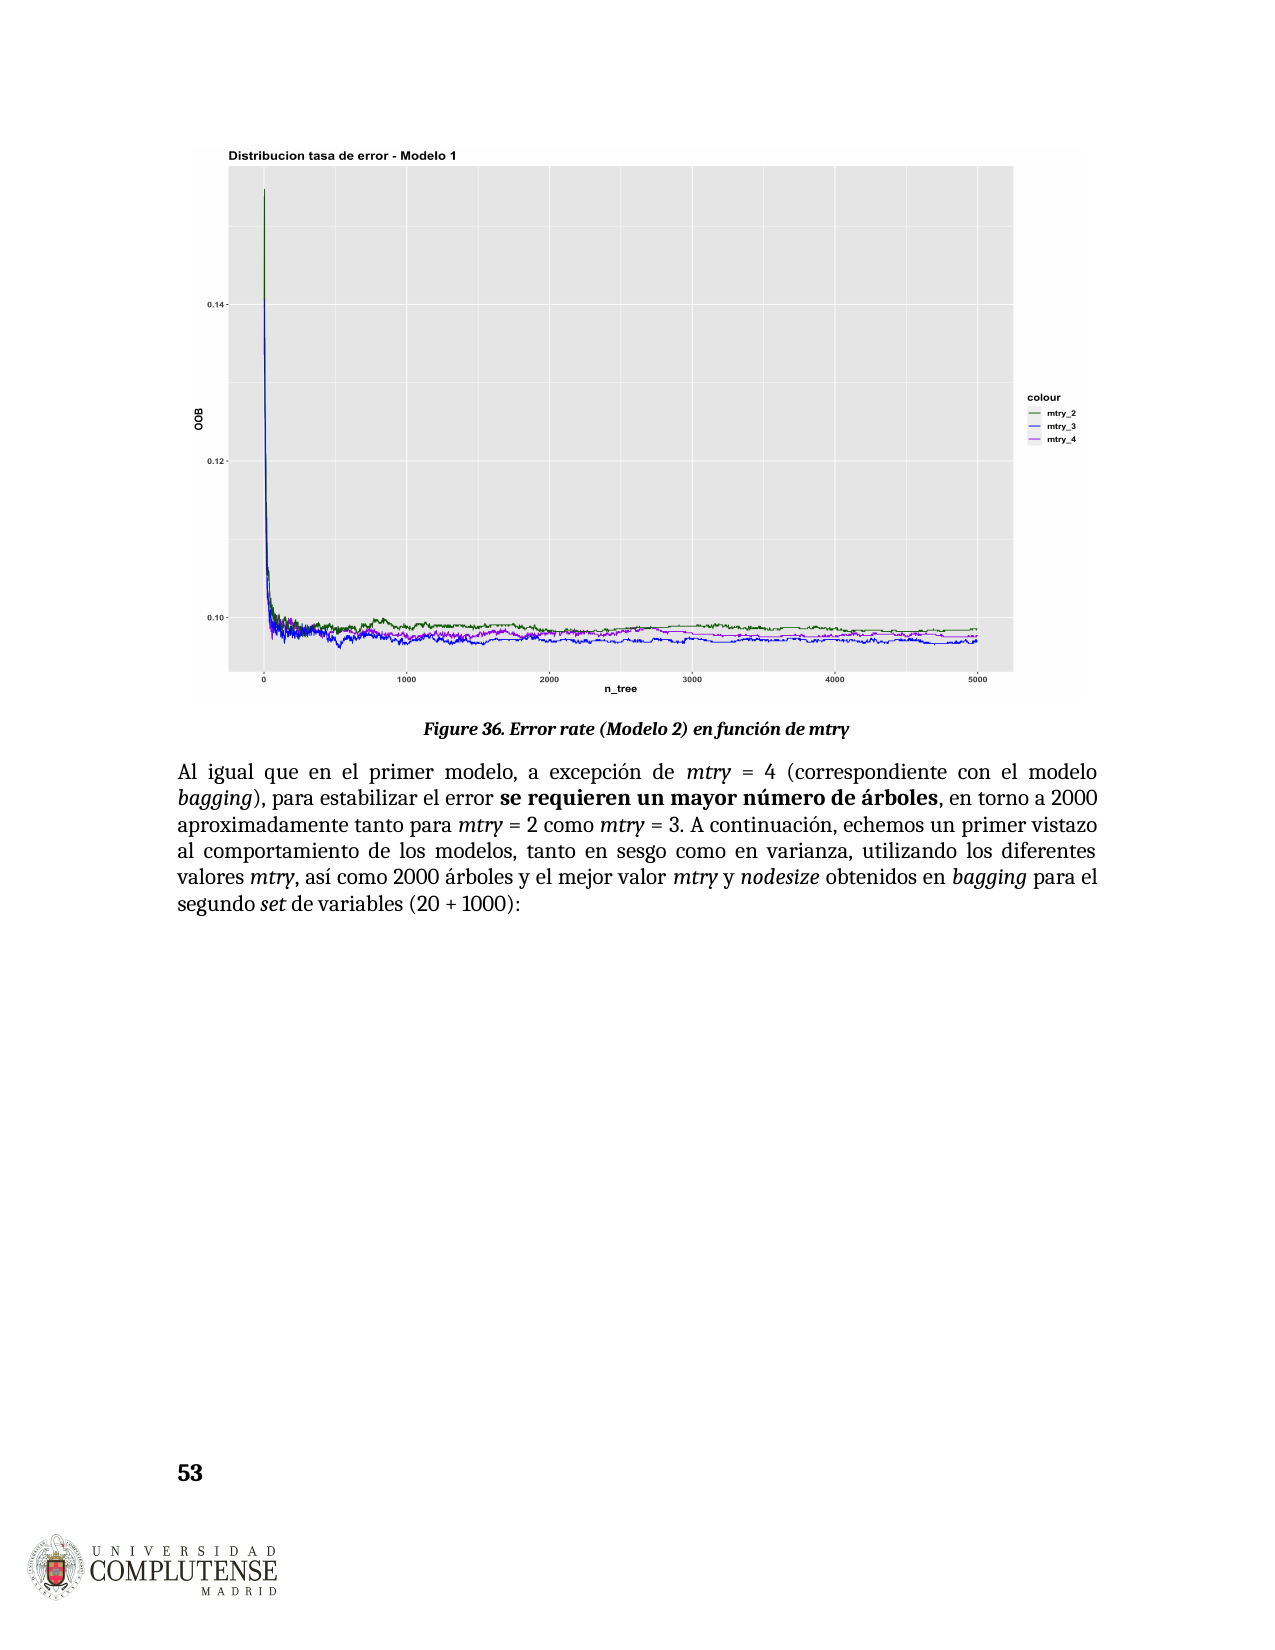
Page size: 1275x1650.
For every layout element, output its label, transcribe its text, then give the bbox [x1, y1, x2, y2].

picture [24, 1496, 280, 1640]
text Al igual que en el primer modelo, a excepción de mtry = 4 (correspondiente con el modelo bagging), para estabilizar el error se requieren un mayor número de árboles, en torno a 2000 aproximadamente tanto para mtry = 2 como mtry = 3. A continuación, echemos un primer vistazo al comportamiento de los modelos, tanto en sesgo como en varianza, utilizando los diferentes valores mtry, así como 2000 árboles y el mejor valor mtry y nodesize obtenidos en bagging para el segundo set de variables (20 + 1000): [177, 759, 1098, 917]
text Figure 36. Error rate (Modelo 2) en función de mtry [177, 718, 1098, 740]
picture [190, 147, 1085, 698]
